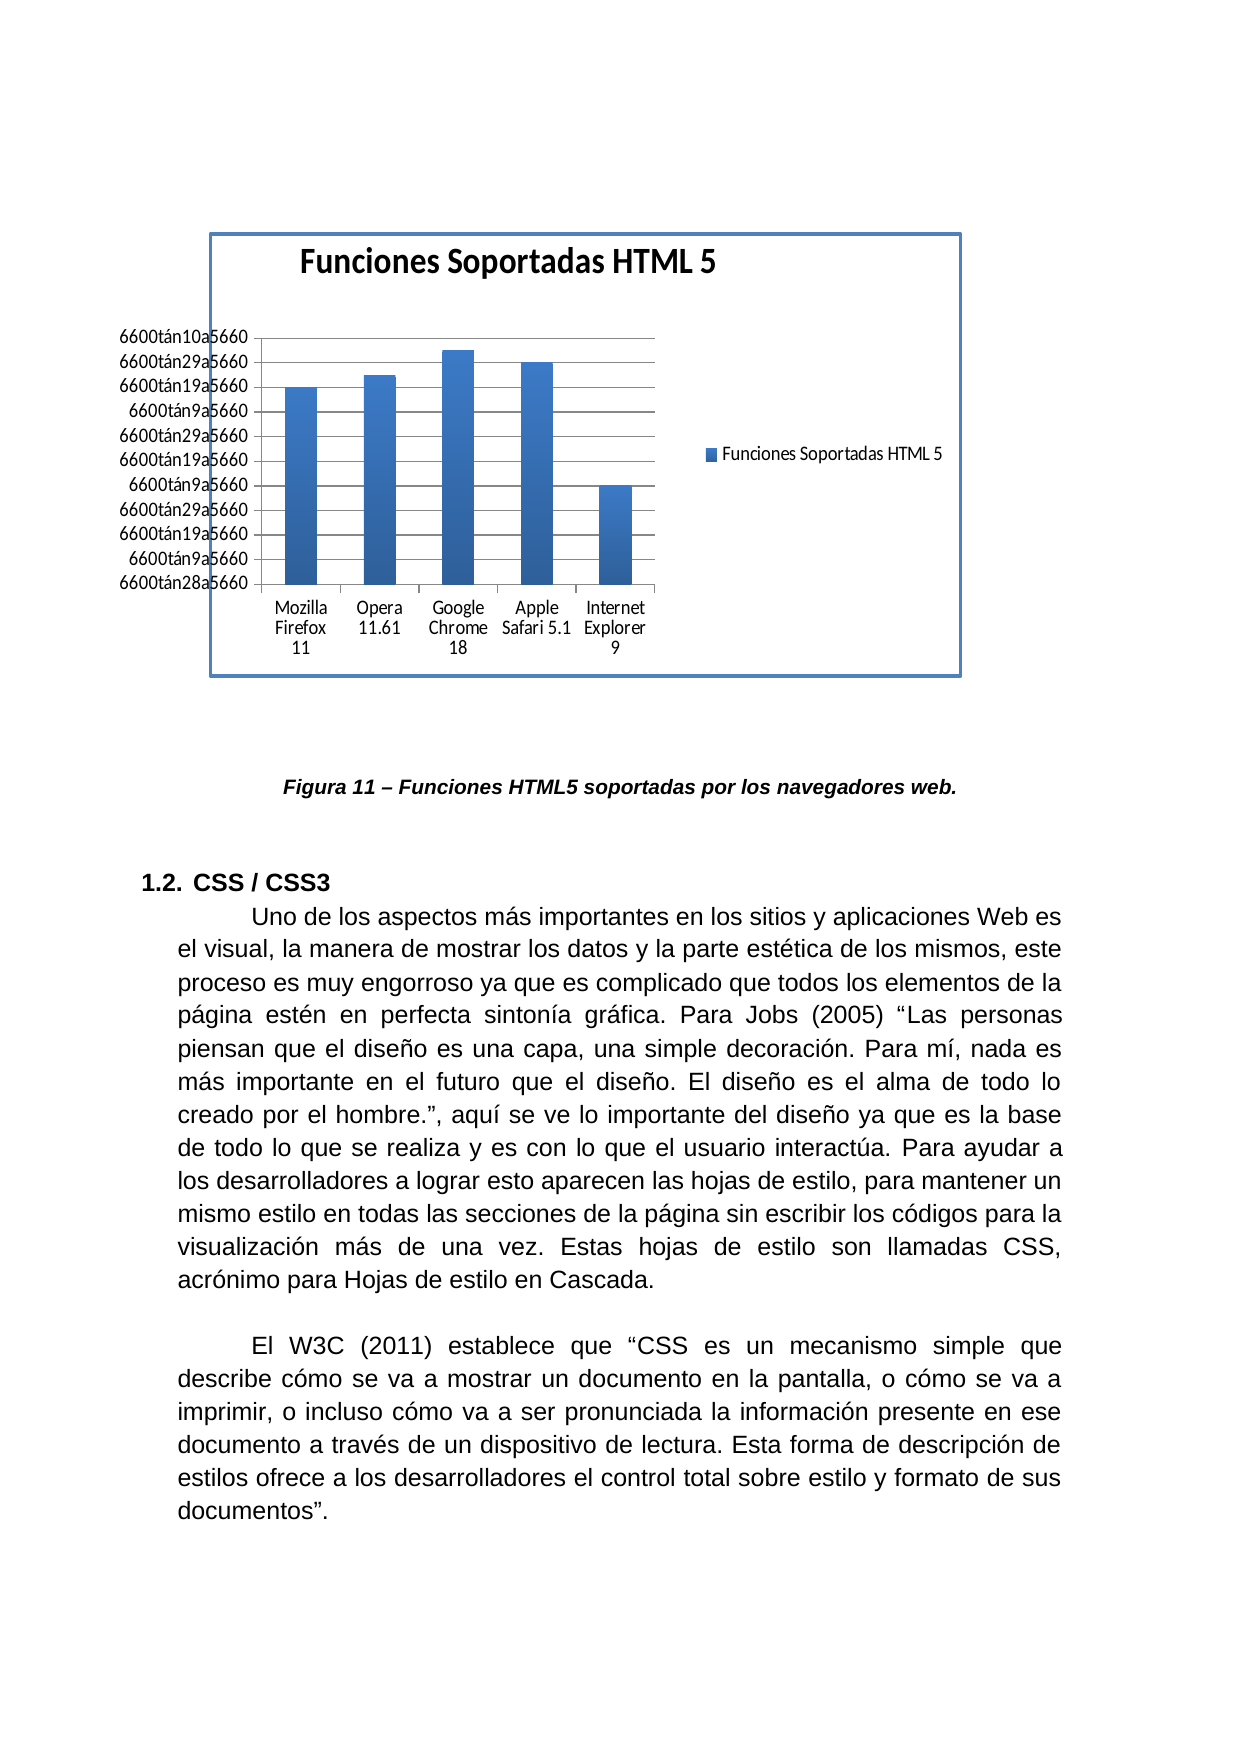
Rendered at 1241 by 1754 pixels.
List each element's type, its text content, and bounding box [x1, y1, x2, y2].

text Uno de los aspectos más importantes en los sitios y aplicaciones Web es el visual, la manera de mostrar los datos y la parte estética de los mismos, este proceso es muy engorroso ya que es complicado que todos los elementos de la página estén en perfecta sintonía gráfica. Para Jobs (2005) “Las personas piensan que el diseño es una capa, una simple decoración. Para mí, nada es más importante en el futuro que el diseño. El diseño es el alma de todo lo creado por el hombre.”, aquí se ve lo importante del diseño ya que es la base de todo lo que se realiza y es con lo que el usuario interactúa. Para ayudar a los desarrolladores a lograr esto aparecen las hojas de estilo, para mantener un mismo estilo en todas las secciones de la página sin escribir los códigos para la visualización más de una vez. Estas hojas de estilo son llamadas CSS, acrónimo para Hojas de estilo en Cascada. [177, 901, 1063, 1293]
text El W3C (2011) establece que “CSS es un mecanismo simple que describe cómo se va a mostrar un documento en la pantalla, o cómo se va a imprimir, o incluso cómo va a ser pronunciada la información presente en ese documento a través de un dispositivo de lectura. Esta forma de descripción de estilos ofrece a los desarrolladores el control total sobre estilo y formato de sus documentos”. [177, 1331, 1063, 1524]
list CSS / CSS3 [141, 868, 1063, 897]
text Figura 11 – Funciones HTML5 soportadas por los navegadores web. [177, 775, 1063, 799]
